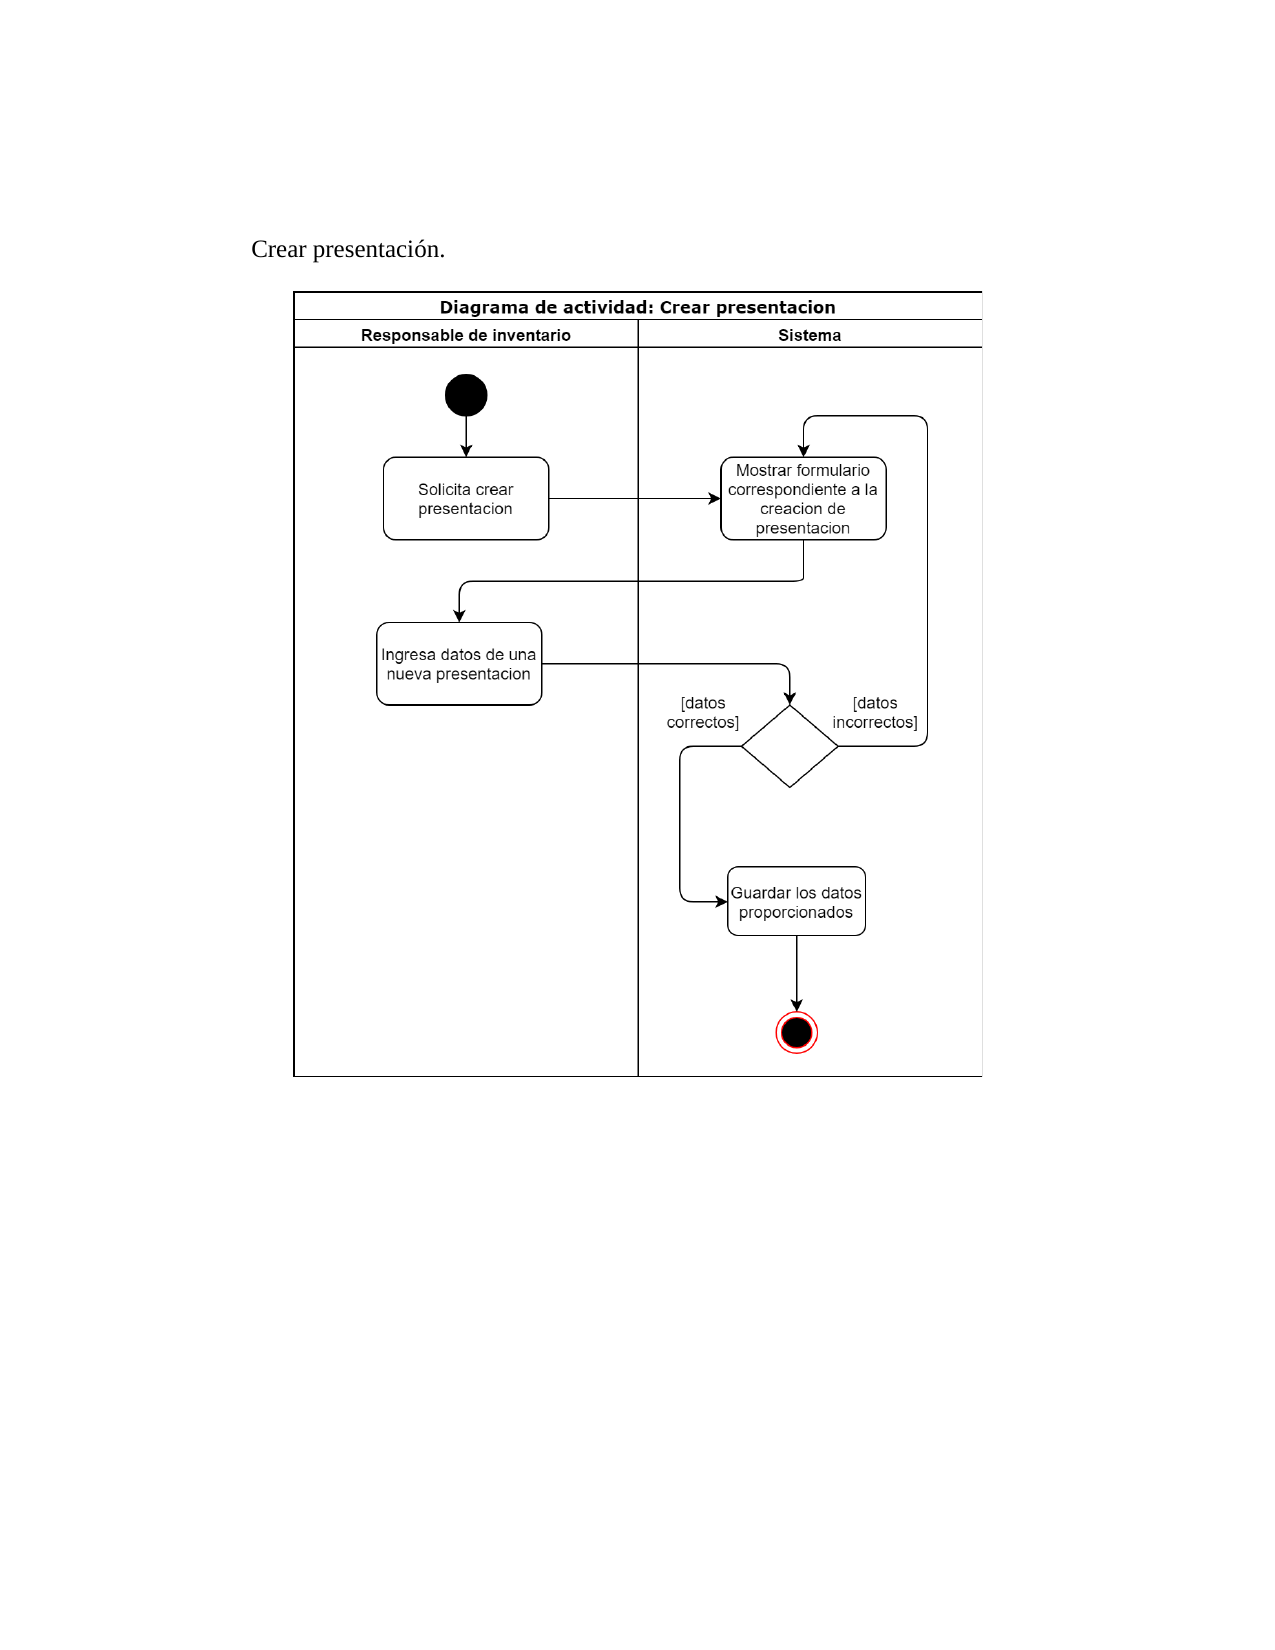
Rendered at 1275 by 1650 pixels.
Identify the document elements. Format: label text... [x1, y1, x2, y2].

text Crear presentación. [251, 234, 1098, 263]
picture [293, 291, 983, 1077]
